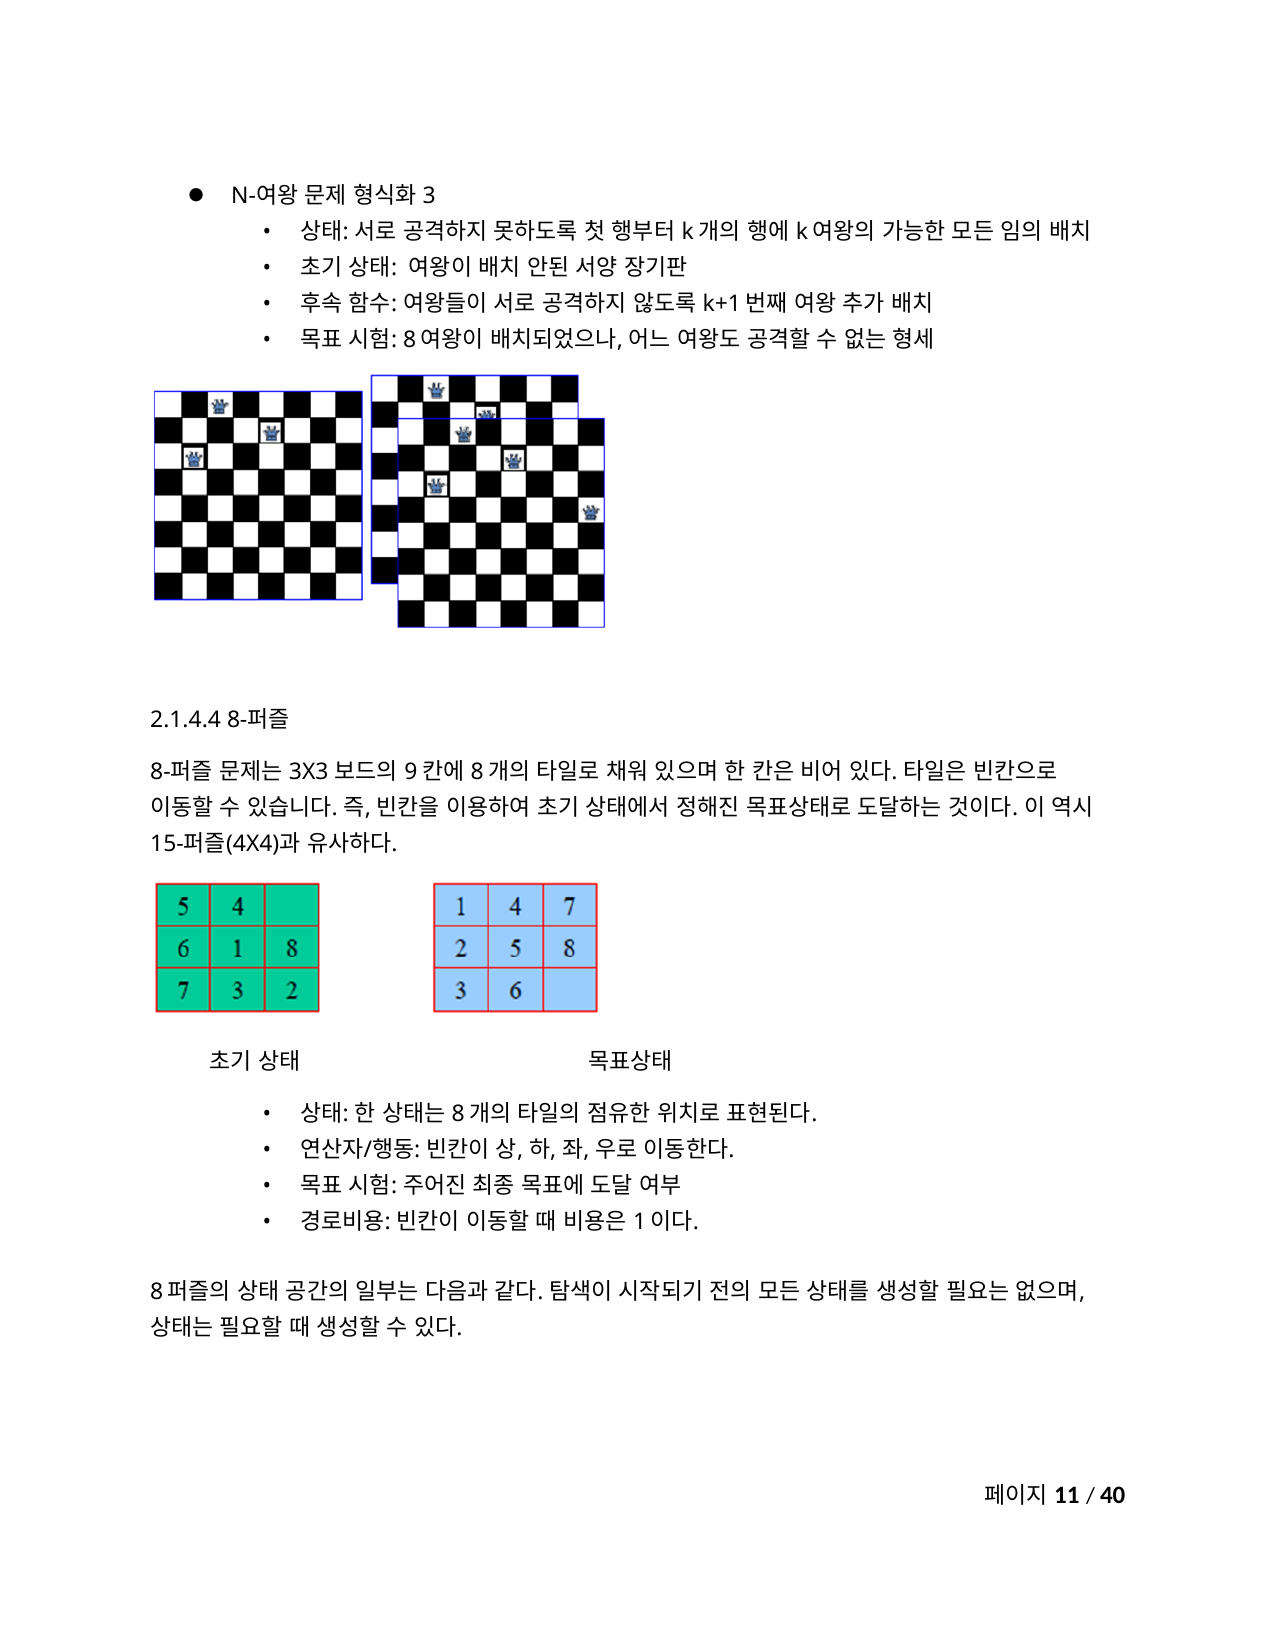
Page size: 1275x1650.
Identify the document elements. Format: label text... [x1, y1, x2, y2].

list 후속 함수: 여왕들이 서로 공격하지 않도록 k+1번째 여왕 추가 배치 [262, 285, 1125, 318]
list 목표 시험: 8여왕이 배치되었으나, 어느 여왕도 공격할 수 없는 형세 [262, 321, 1125, 354]
list 목표 시험: 주어진 최종 목표에 도달 여부 [262, 1167, 1125, 1200]
list 경로비용: 빈칸이 이동할 때 비용은 1이다. [262, 1203, 1125, 1236]
text 8-퍼즐 문제는 3X3 보드의 9칸에 8개의 타일로 채워 있으며 한 칸은 비어 있다. 타일은 빈칸으로 이동할 수 있습니다. 즉, 빈칸을 이용하여 초기 상태에서 정해진 목표상태로 도달하는 것이다. 이 역시 15-퍼즐(4X4)과 유사하다. [150, 753, 1125, 858]
text 2.1.4.4 8-퍼즐 [150, 701, 1125, 734]
list 상태: 한 상태는 8개의 타일의 점유한 위치로 표현된다. [262, 1095, 1125, 1128]
text 초기 상태 목표상태 [150, 1043, 1125, 1076]
text 8퍼즐의 상태 공간의 일부는 다음과 같다. 탐색이 시작되기 전의 모든 상태를 생성할 필요는 없으며, 상태는 필요할 때 생성할 수 있다. [150, 1273, 1125, 1342]
list N-여왕 문제 형식화 3 [187, 177, 1125, 211]
list 연산자/행동: 빈칸이 상, 하, 좌, 우로 이동한다. [262, 1131, 1125, 1164]
list 초기 상태: 여왕이 배치 안된 서양 장기판 [262, 249, 1125, 282]
list 상태: 서로 공격하지 못하도록 첫 행부터 k개의 행에 k여왕의 가능한 모든 임의 배치 [262, 213, 1125, 246]
